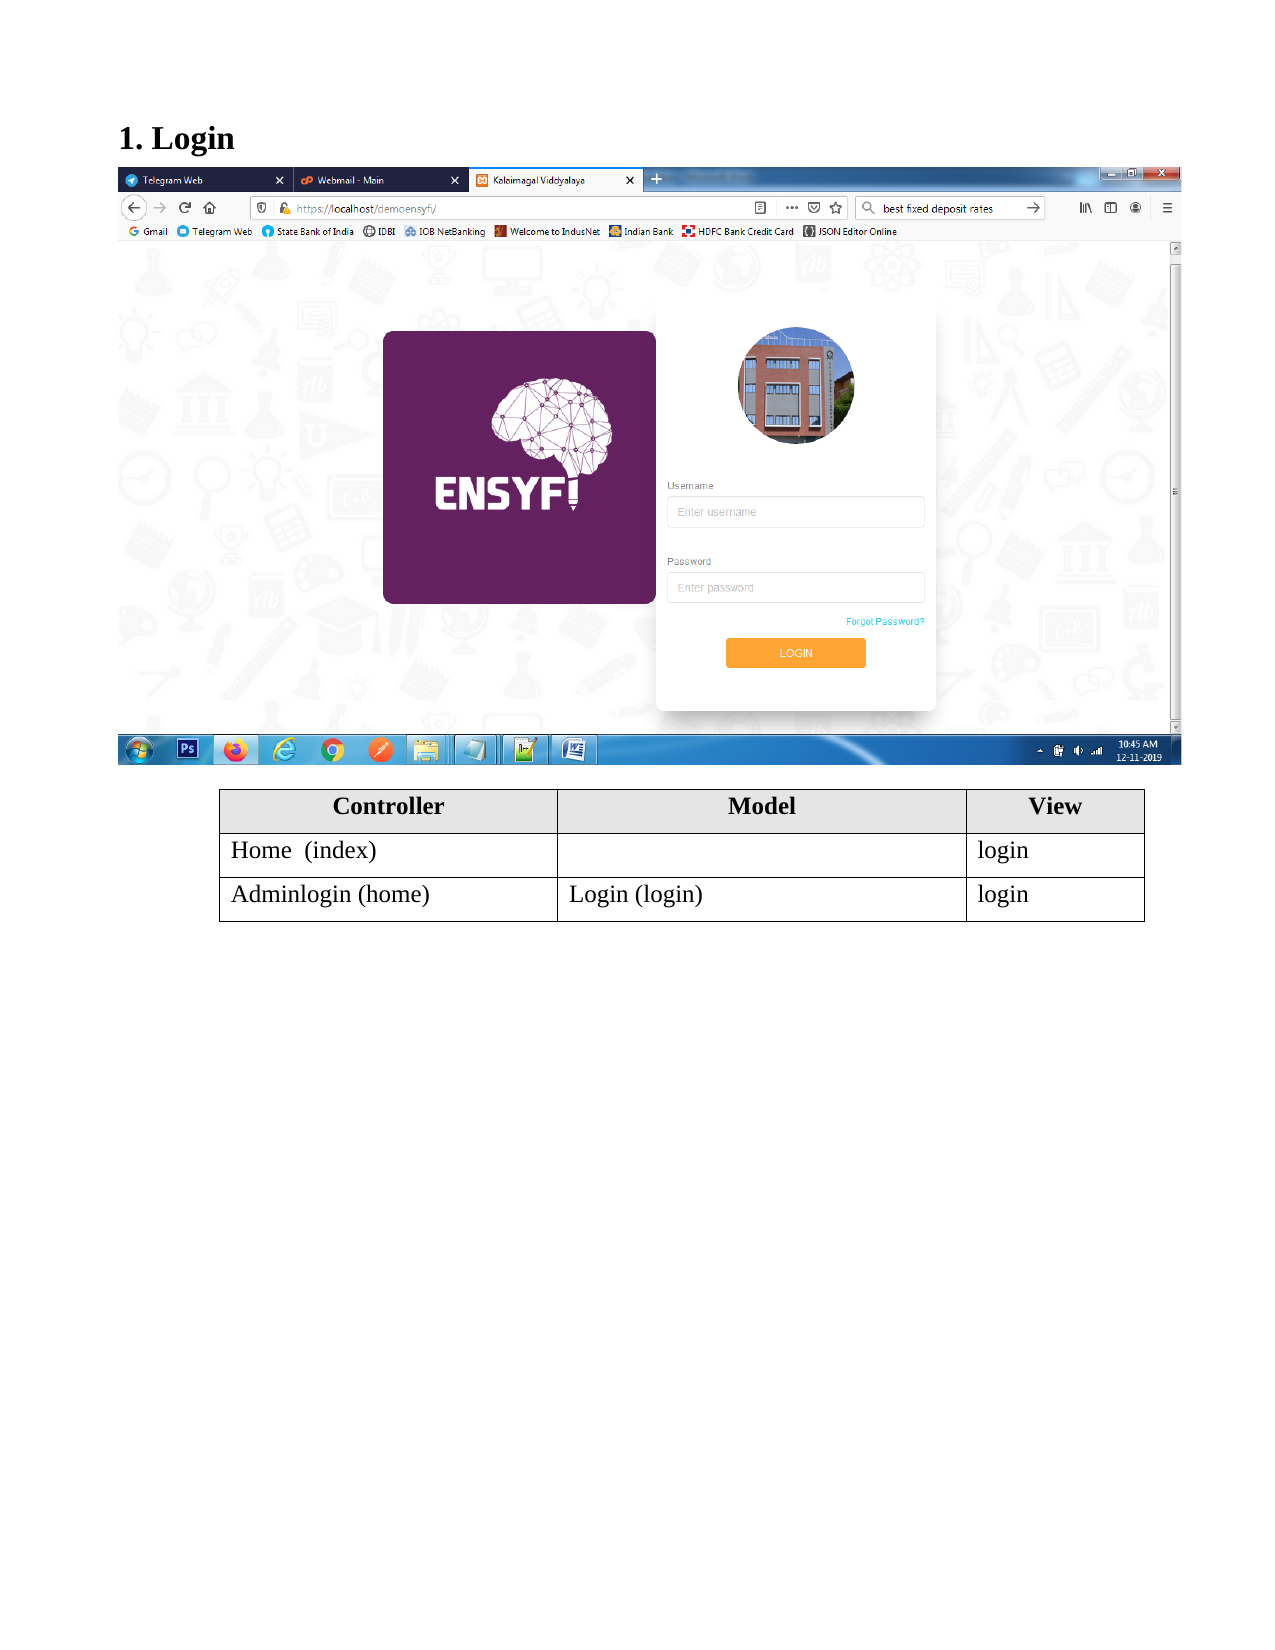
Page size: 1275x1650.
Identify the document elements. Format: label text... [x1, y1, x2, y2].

table_cell [558, 834, 966, 877]
table_cell login [967, 878, 1144, 921]
table_header Controller [220, 790, 557, 833]
table_header View [967, 790, 1144, 833]
picture [118, 167, 1182, 765]
text 1. Login [118, 118, 1181, 157]
table_cell Login (login) [558, 878, 966, 921]
table_cell Adminlogin (home) [220, 878, 557, 921]
table_header Model [558, 790, 966, 833]
table_cell login [967, 834, 1144, 877]
table_cell Home (index) [220, 834, 557, 877]
